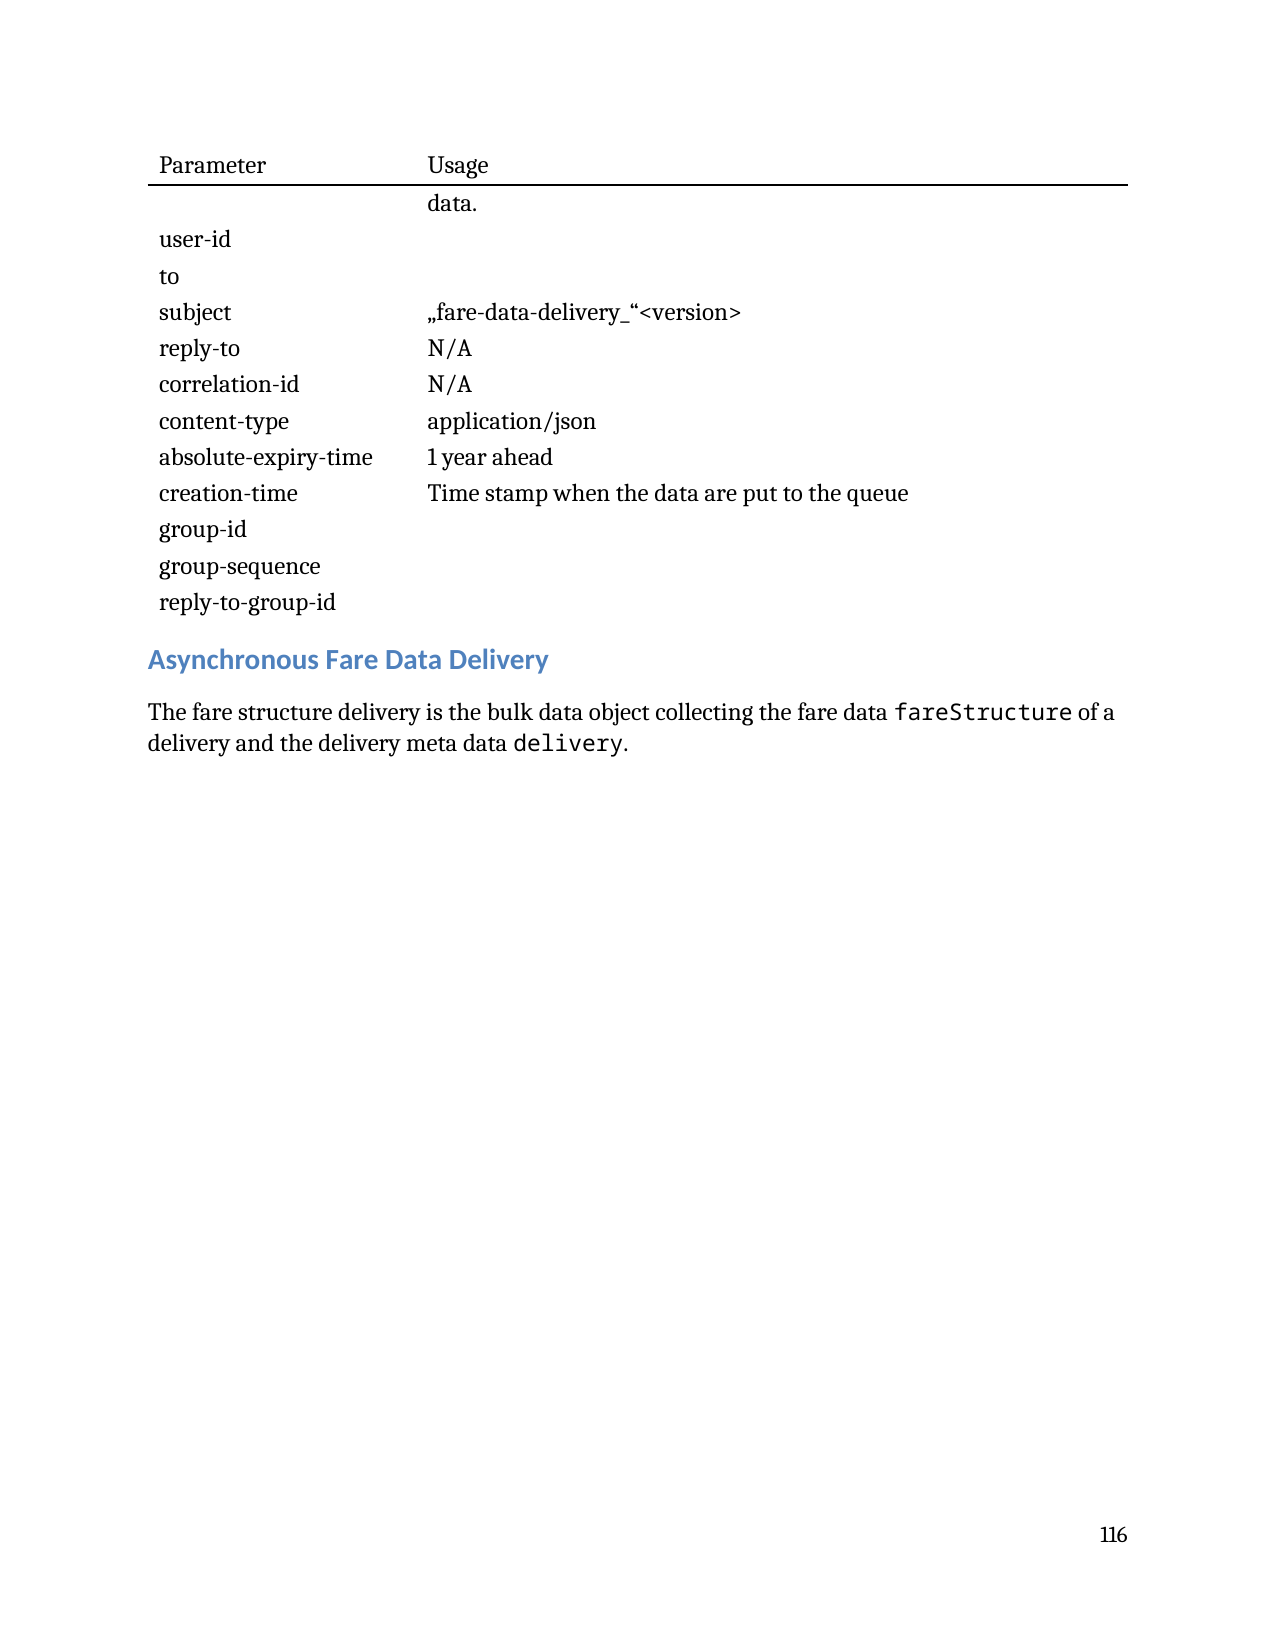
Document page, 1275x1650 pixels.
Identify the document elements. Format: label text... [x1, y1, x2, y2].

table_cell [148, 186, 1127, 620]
subtitle Asynchronous Fare Data Delivery [148, 641, 1127, 677]
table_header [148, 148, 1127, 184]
text The fare structure delivery is the bulk data object collecting the fare data fareStructure of a delivery and the delivery meta data delivery. [148, 696, 1127, 758]
